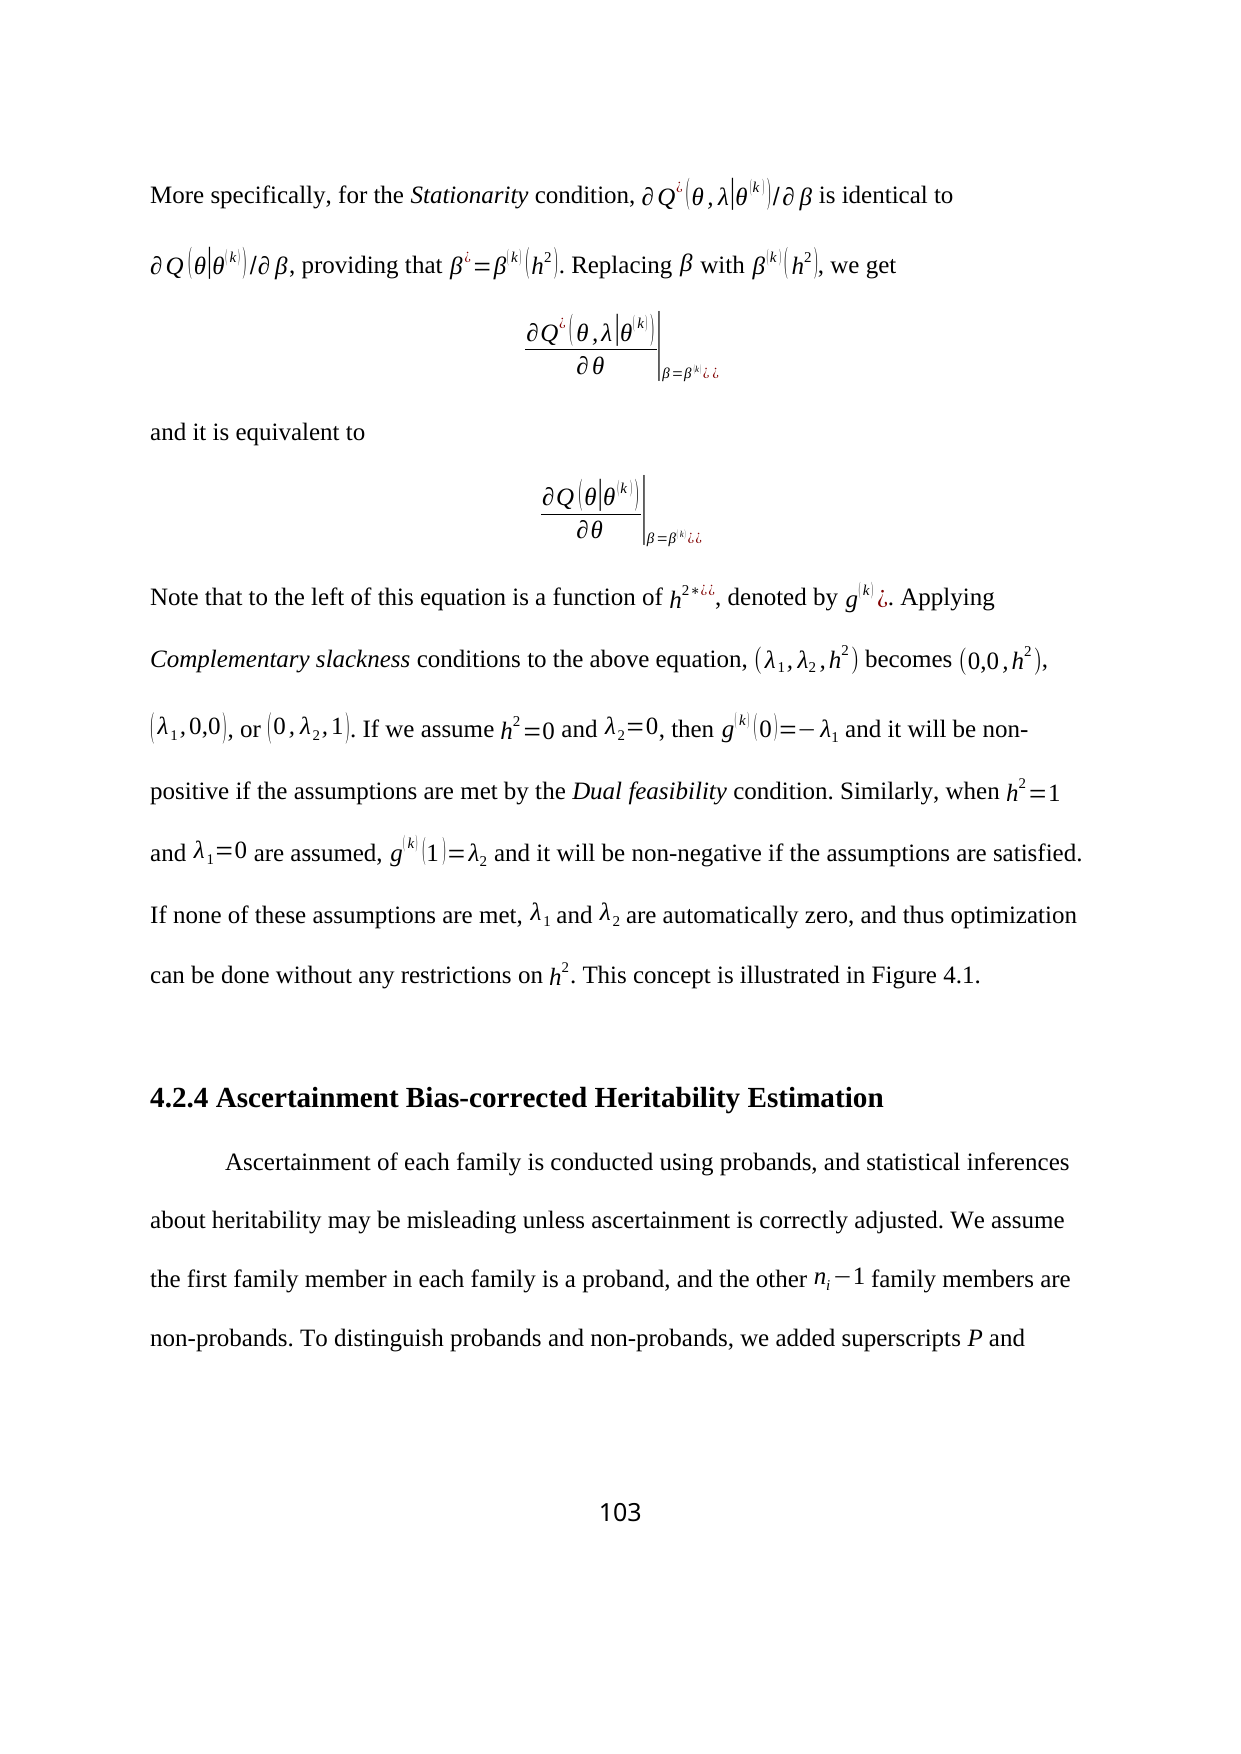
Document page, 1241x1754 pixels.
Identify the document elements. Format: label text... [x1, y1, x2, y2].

text Ascertainment of each family is conducted using probands, and statistical inferences about heritability may be misleading unless ascertainment is correctly adjusted. We assume the first family member in each family is a proband, and the other family members are non-probands. To distinguish probands and non-probands, we added superscripts P and [150, 1147, 1090, 1351]
text More specifically, for the Stationarity condition, is identical to , providing that . Replacing with , we get [150, 177, 1090, 281]
subtitle 4.2.4 Ascertainment Bias-corrected Heritability Estimation [150, 1080, 1090, 1114]
text and it is equivalent to [150, 417, 1090, 446]
text Note that to the left of this equation is a function of , denoted by . Applying Complementary slackness conditions to the above equation, becomes , , or . If we assume and , then and it will be non-positive if the assumptions are met by the Dual feasibility condition. Similarly, when and are assumed, and it will be non-negative if the assumptions are satisfied. If none of these assumptions are met, and are automatically zero, and thus optimization can be done without any restrictions on . This concept is illustrated in Figure 4.1. [150, 581, 1090, 990]
